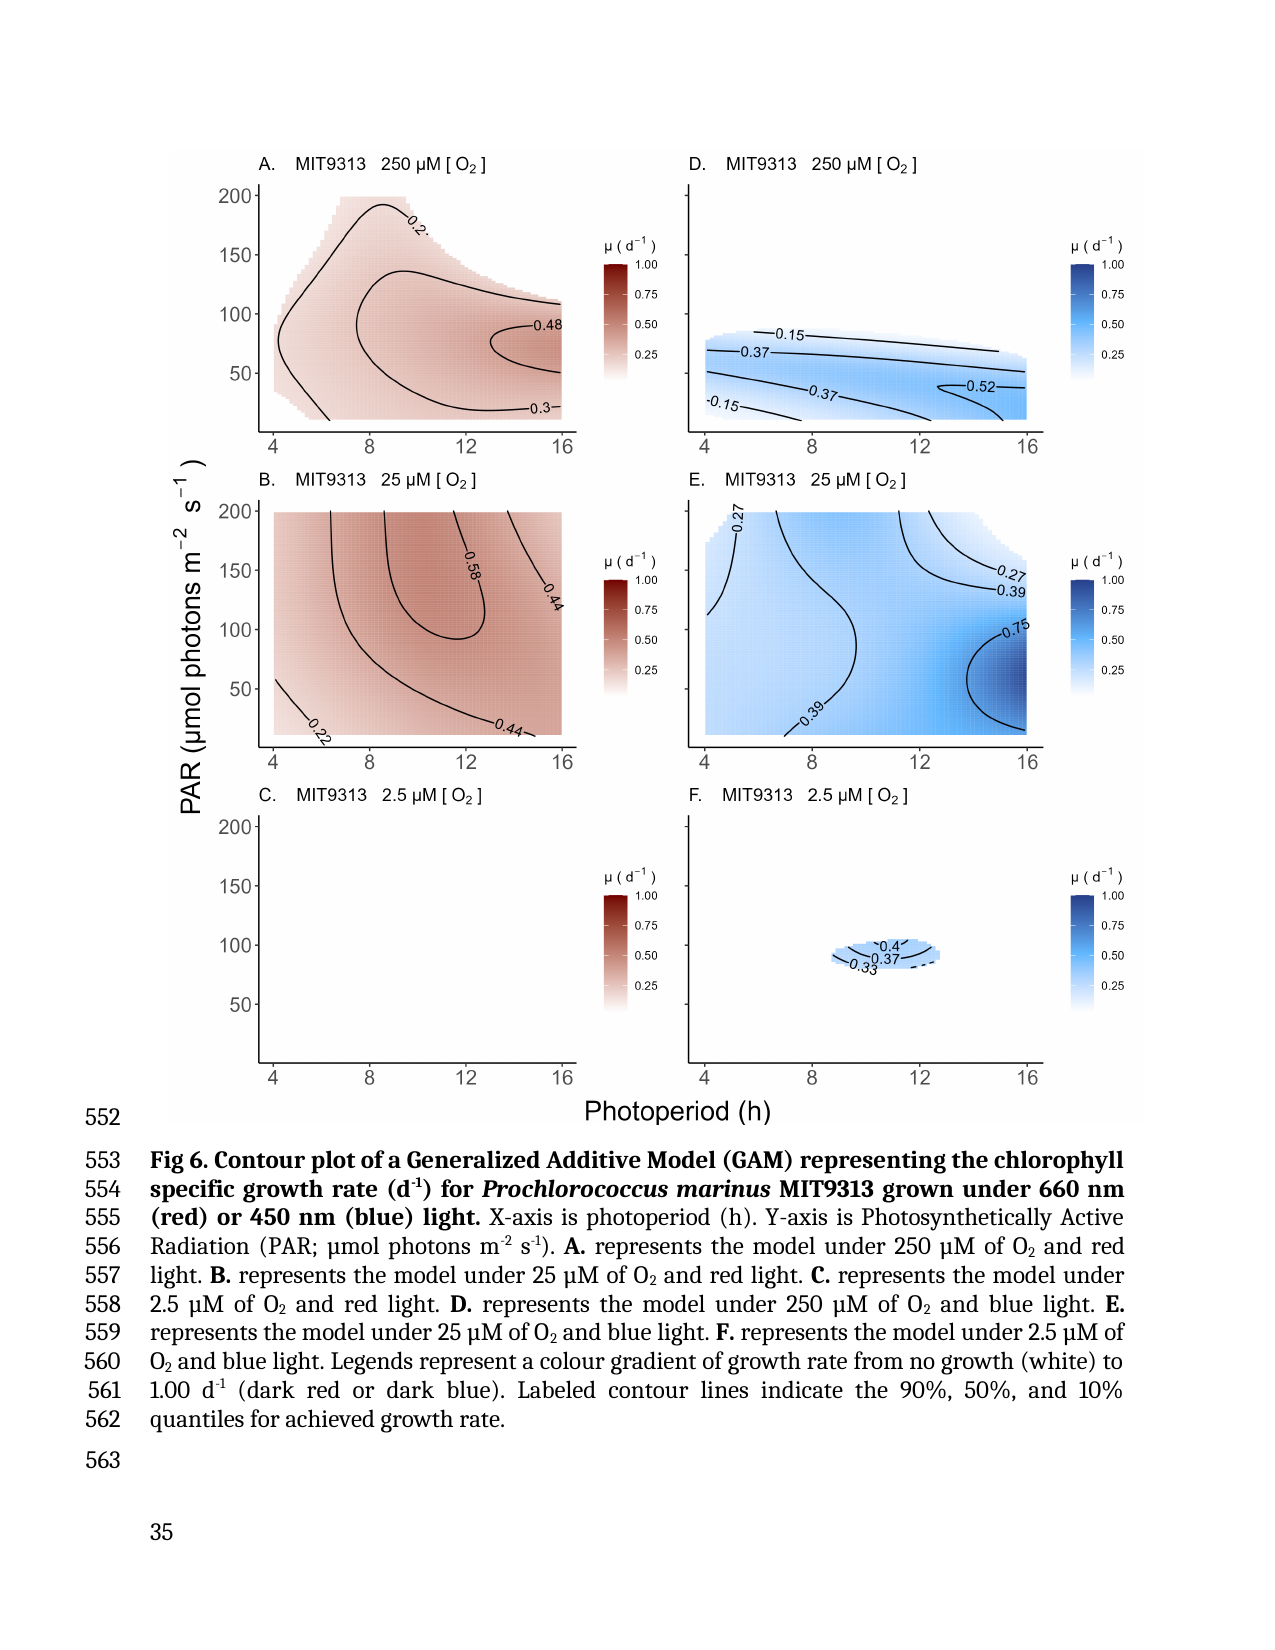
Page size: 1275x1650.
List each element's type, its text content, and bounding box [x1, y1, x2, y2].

picture [168, 150, 1144, 1125]
text Fig 6. Contour plot of a Generalized Additive Model (GAM) representing the chlorophyll specific growth rate (d-1) for Prochlorococcus marinus MIT9313 grown under 660 nm (red) or 450 nm (blue) light. X-axis is photoperiod (h). Y-axis is Photosynthetically Active Radiation (PAR; µmol photons m-2 s-1). A. represents the model under 250 µM of O2 and red light. B. represents the model under 25 µM of O2 and red light. C. represents the model under 2.5 µM of O2 and red light. D. represents the model under 250 µM of O2 and blue light. E. represents the model under 25 µM of O2 and blue light. F. represents the model under 2.5 µM of O2 and blue light. Legends represent a colour gradient of growth rate from no growth (white) to 1.00 d-1 (dark red or dark blue). Labeled contour lines indicate the 90%, 50%, and 10% quantiles for achieved growth rate. [150, 1146, 1125, 1433]
